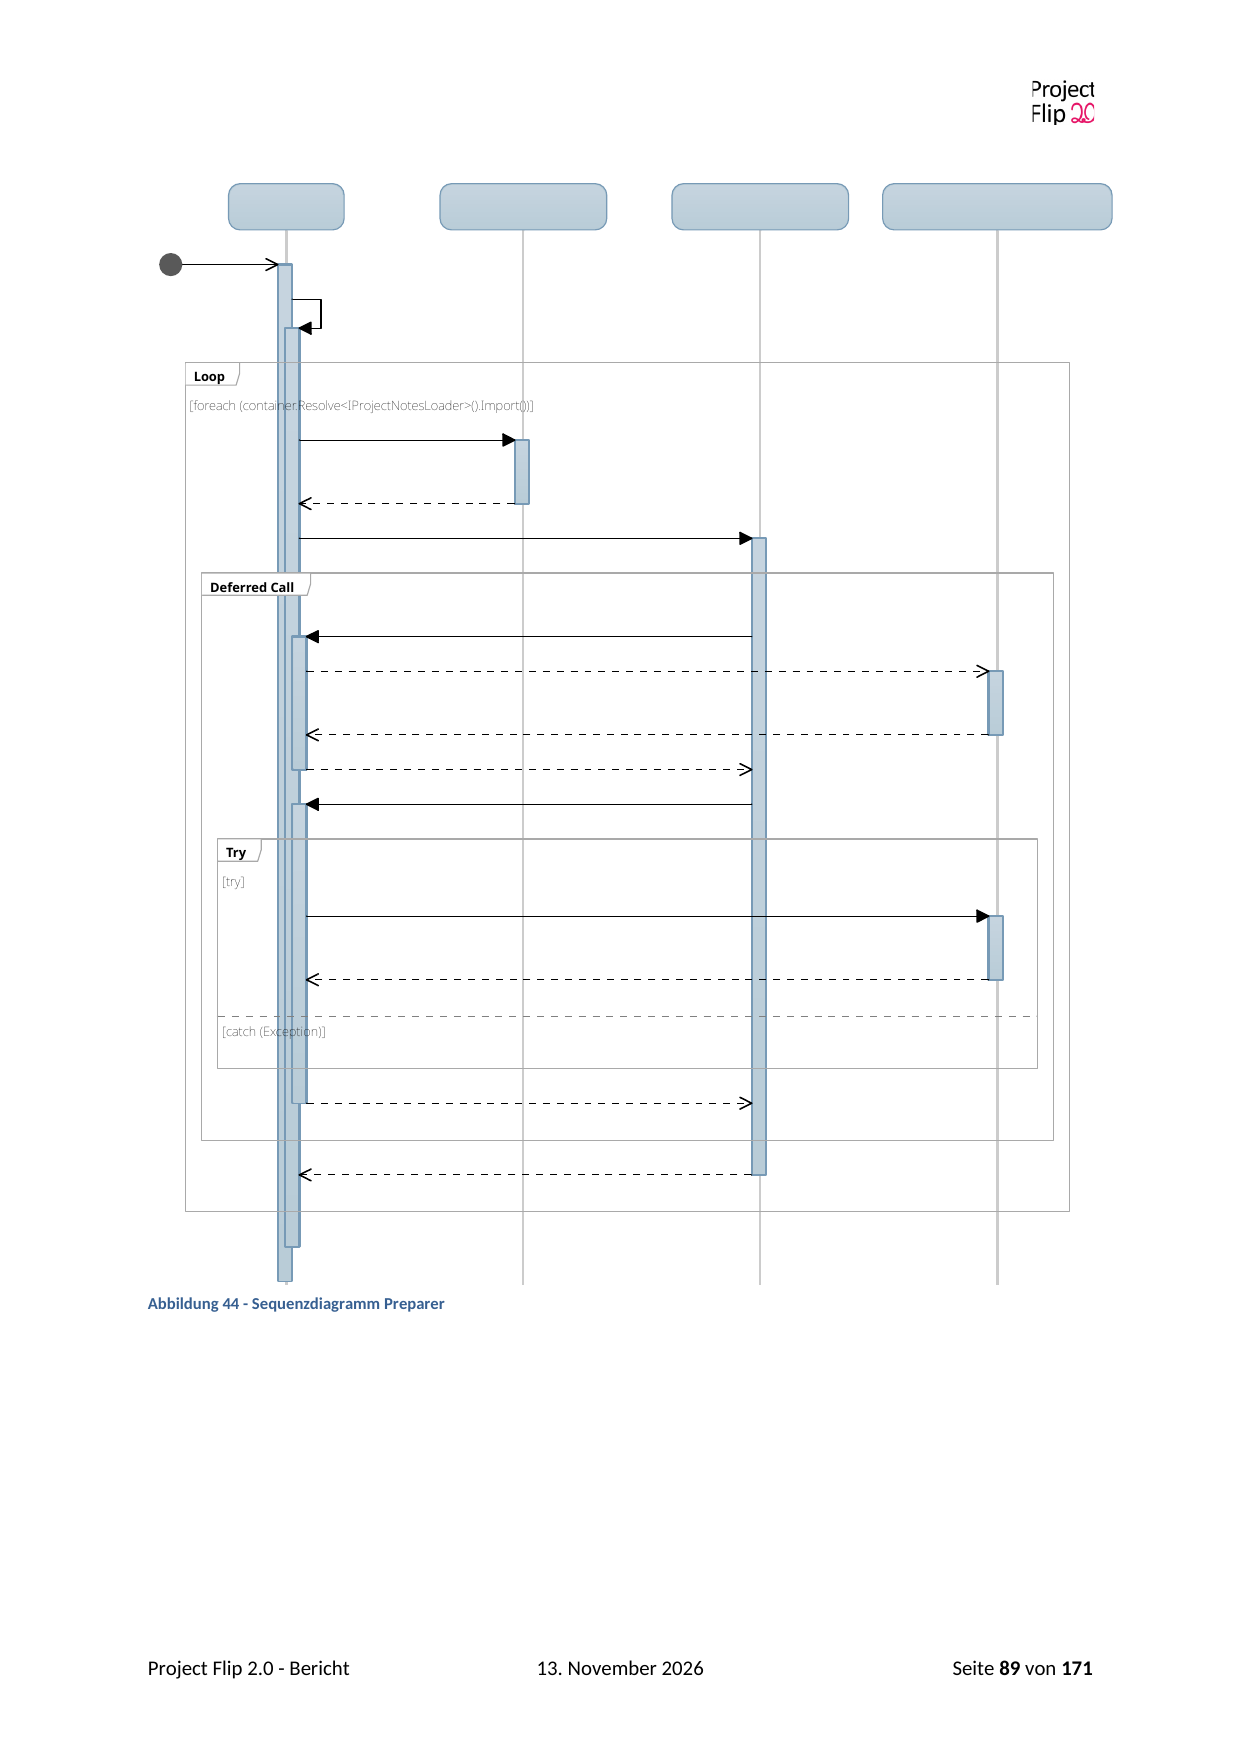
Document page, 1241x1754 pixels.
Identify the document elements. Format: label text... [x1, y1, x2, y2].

text Abbildung - Sequenzdiagramm Preparer [148, 1293, 1093, 1313]
picture [1081, 79, 1097, 124]
